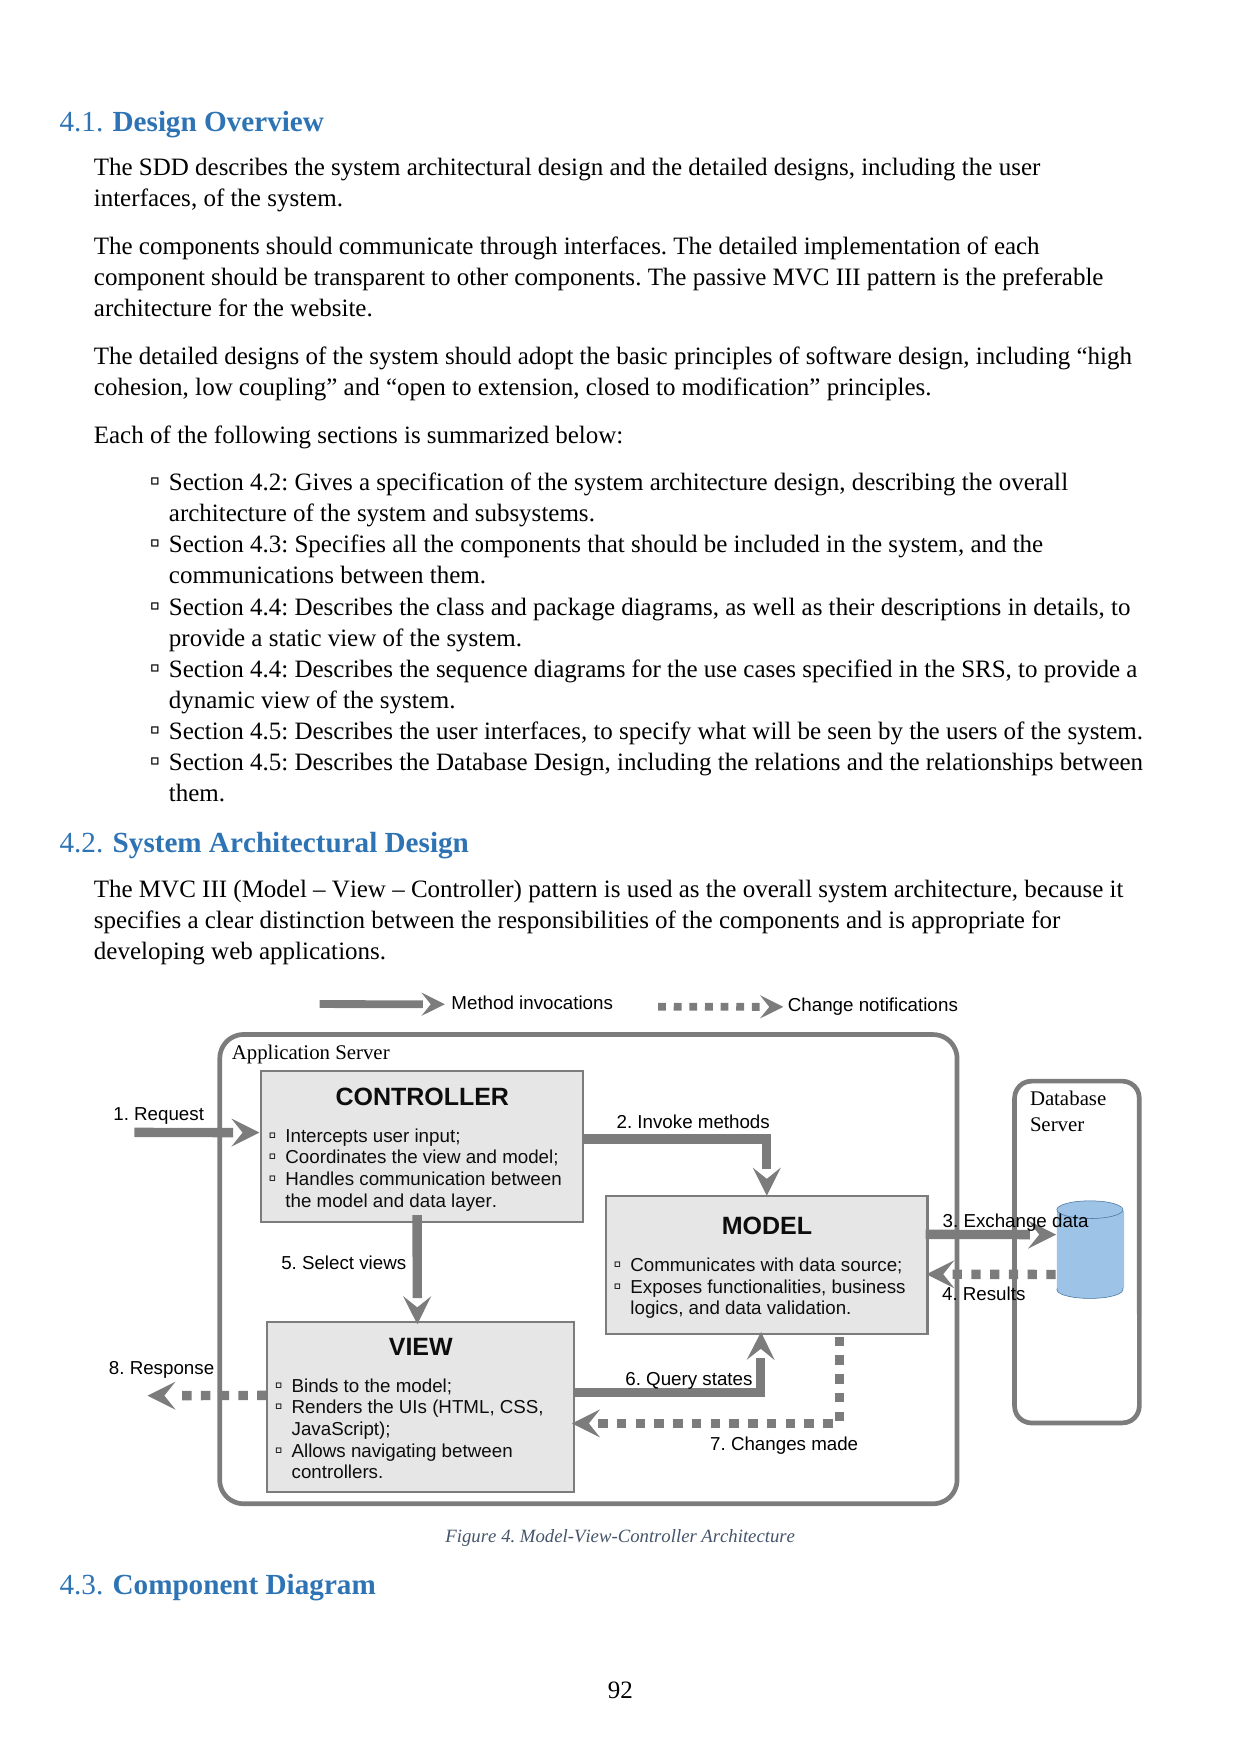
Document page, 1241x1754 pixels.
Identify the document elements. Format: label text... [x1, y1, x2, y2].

subtitle System Architectural Design [103, 826, 1146, 859]
list Section 4.2: Gives a specification of the system architecture design, describing the overall architecture of the system and subsystems. [159, 467, 1146, 527]
text Each of the following sections is summarized below: [94, 420, 1146, 448]
text The components should communicate through interfaces. The detailed implementation of each component should be transparent to other components. The passive MVC III pattern is the preferable architecture for the website. [94, 231, 1146, 322]
list Section 4.5: Describes the Database Design, including the relations and the relationships between them. [159, 747, 1146, 807]
text The detailed designs of the system should adopt the basic principles of software design, including “high cohesion, low coupling” and “open to extension, closed to modification” principles. [94, 341, 1146, 401]
subtitle Component Diagram [103, 1567, 1146, 1601]
list Section 4.3: Specifies all the components that should be included in the system, and the communications between them. [159, 529, 1146, 589]
text The MVC III (Model – View – Controller) pattern is used as the overall system architecture, because it specifies a clear distinction between the responsibilities of the components and is appropriate for developing web applications. [94, 874, 1146, 965]
text The SDD describes the system architectural design and the detailed designs, including the user interfaces, of the system. [94, 152, 1146, 212]
subtitle Design Overview [103, 104, 1146, 137]
list Section 4.4: Describes the class and package diagrams, as well as their descriptions in details, to provide a static view of the system. [159, 592, 1146, 651]
list Section 4.4: Describes the sequence diagrams for the use cases specified in the SRS, to provide a dynamic view of the system. [159, 654, 1146, 713]
list Section 4.5: Describes the user interfaces, to specify what will be seen by the users of the system. [159, 716, 1146, 744]
